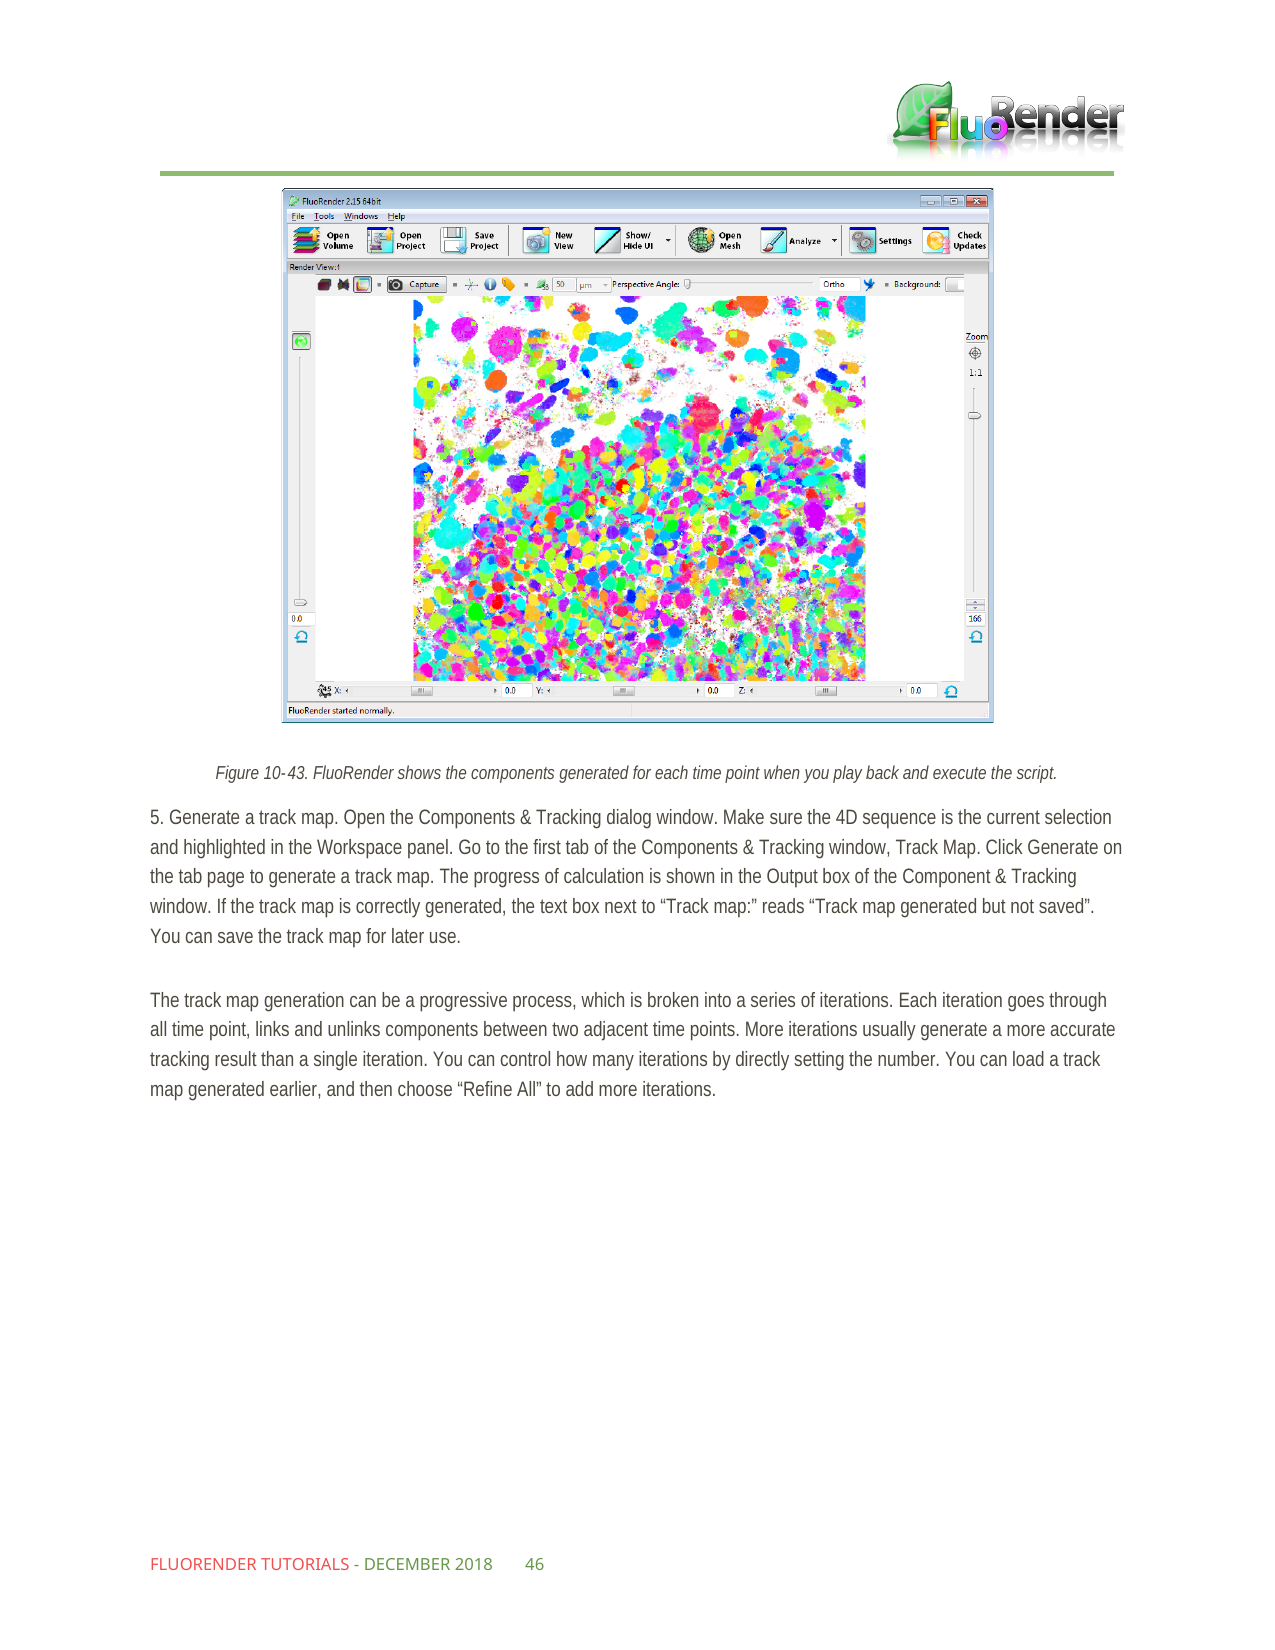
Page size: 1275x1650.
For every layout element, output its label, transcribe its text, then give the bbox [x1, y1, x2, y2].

picture [281, 188, 994, 723]
text 5. Generate a track map. Open the Components & Tracking dialog window. Make sure the 4D sequence is the current selection and highlighted in the Workspace panel. Go to the first tab of the Components & Tracking window, Track Map. Click Generate on the tab page to generate a track map. The progress of calculation is shown in the Output box of the Component & Tracking window. If the track map is correctly generated, the text box next to “Track map:” reads “Track map generated but not saved”. You can save the track map for later use. [150, 805, 1125, 948]
text The track map generation can be a progressive process, which is broken into a series of iterations. Each iteration goes through all time point, links and unlinks components between two adjacent time points. More iterations usually generate a more accurate tracking result than a single iteration. You can control how many iterations by directly setting the number. You can load a track map generated earlier, and then choose “Refine All” to add more iterations. [150, 987, 1125, 1101]
picture [887, 75, 1125, 165]
